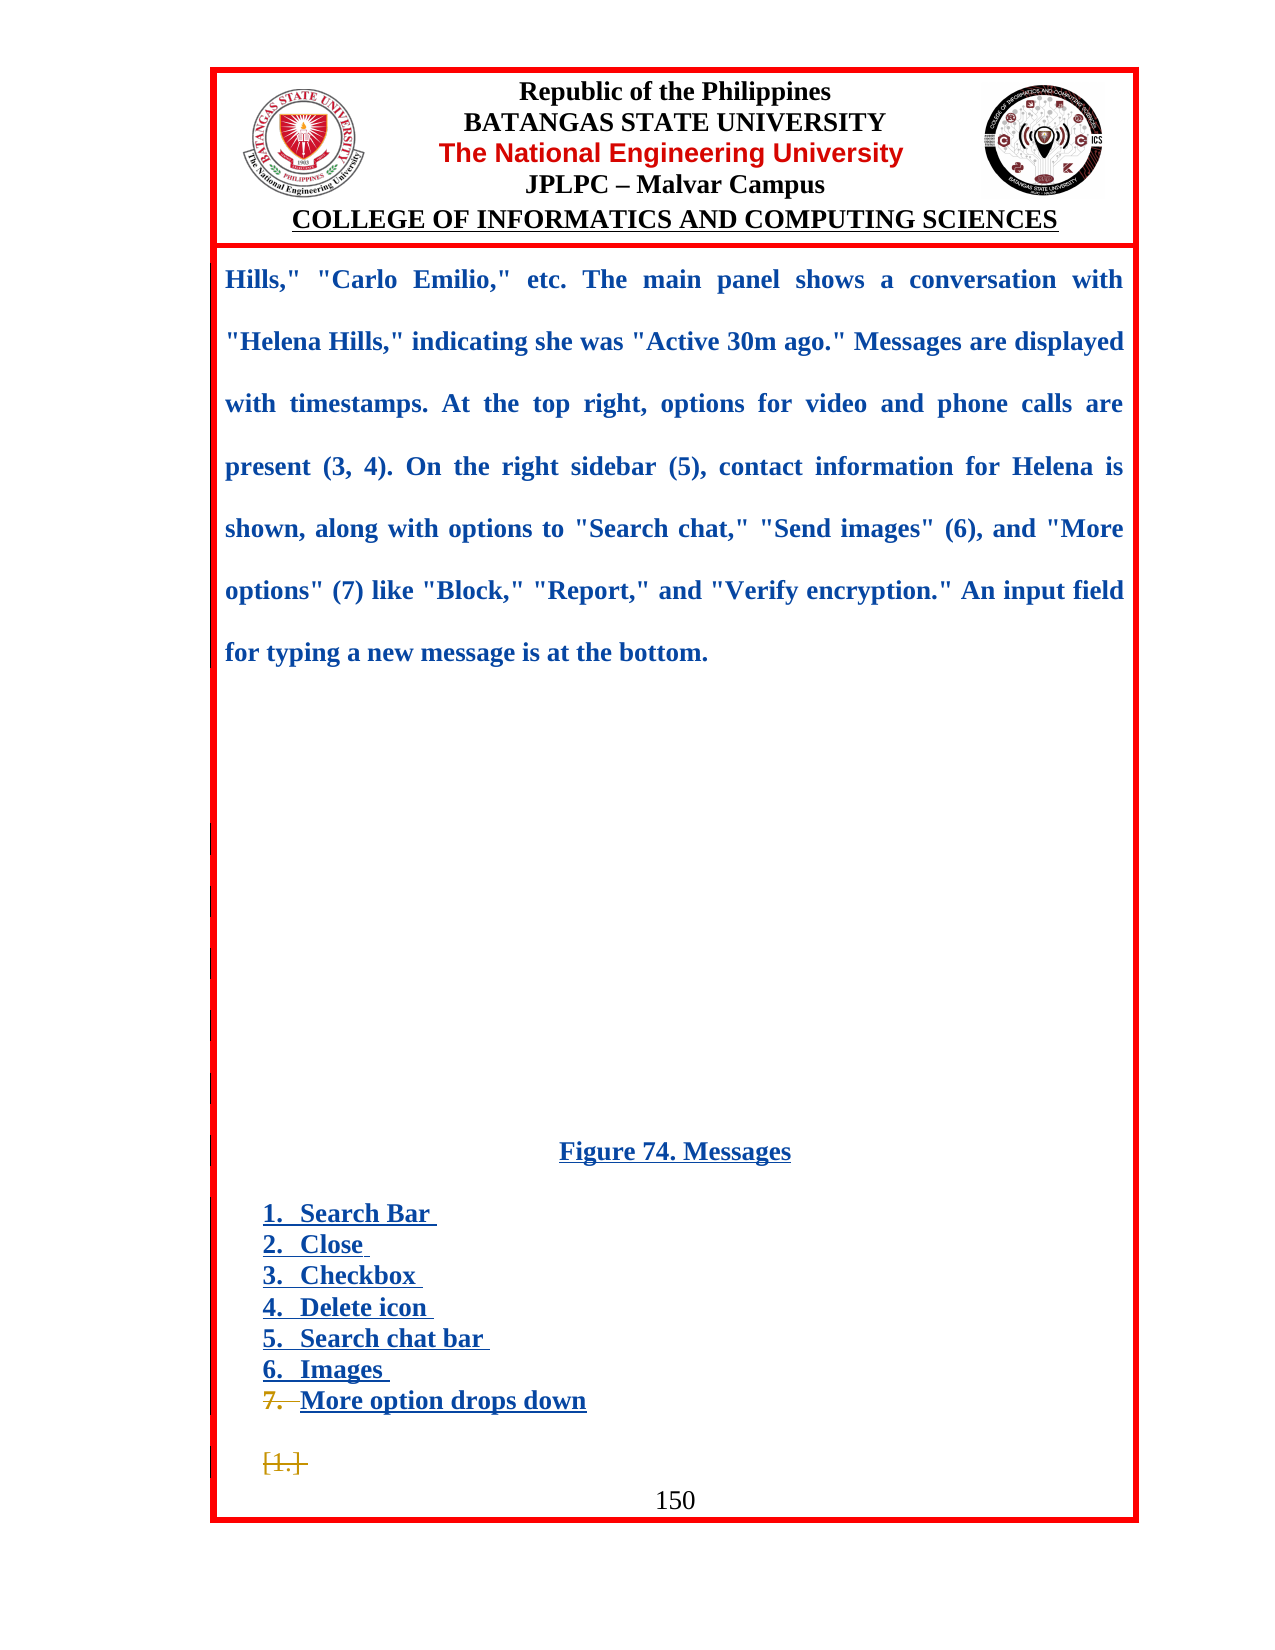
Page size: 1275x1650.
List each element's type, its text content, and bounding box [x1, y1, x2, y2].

picture [981, 82, 1105, 199]
picture [242, 89, 366, 199]
